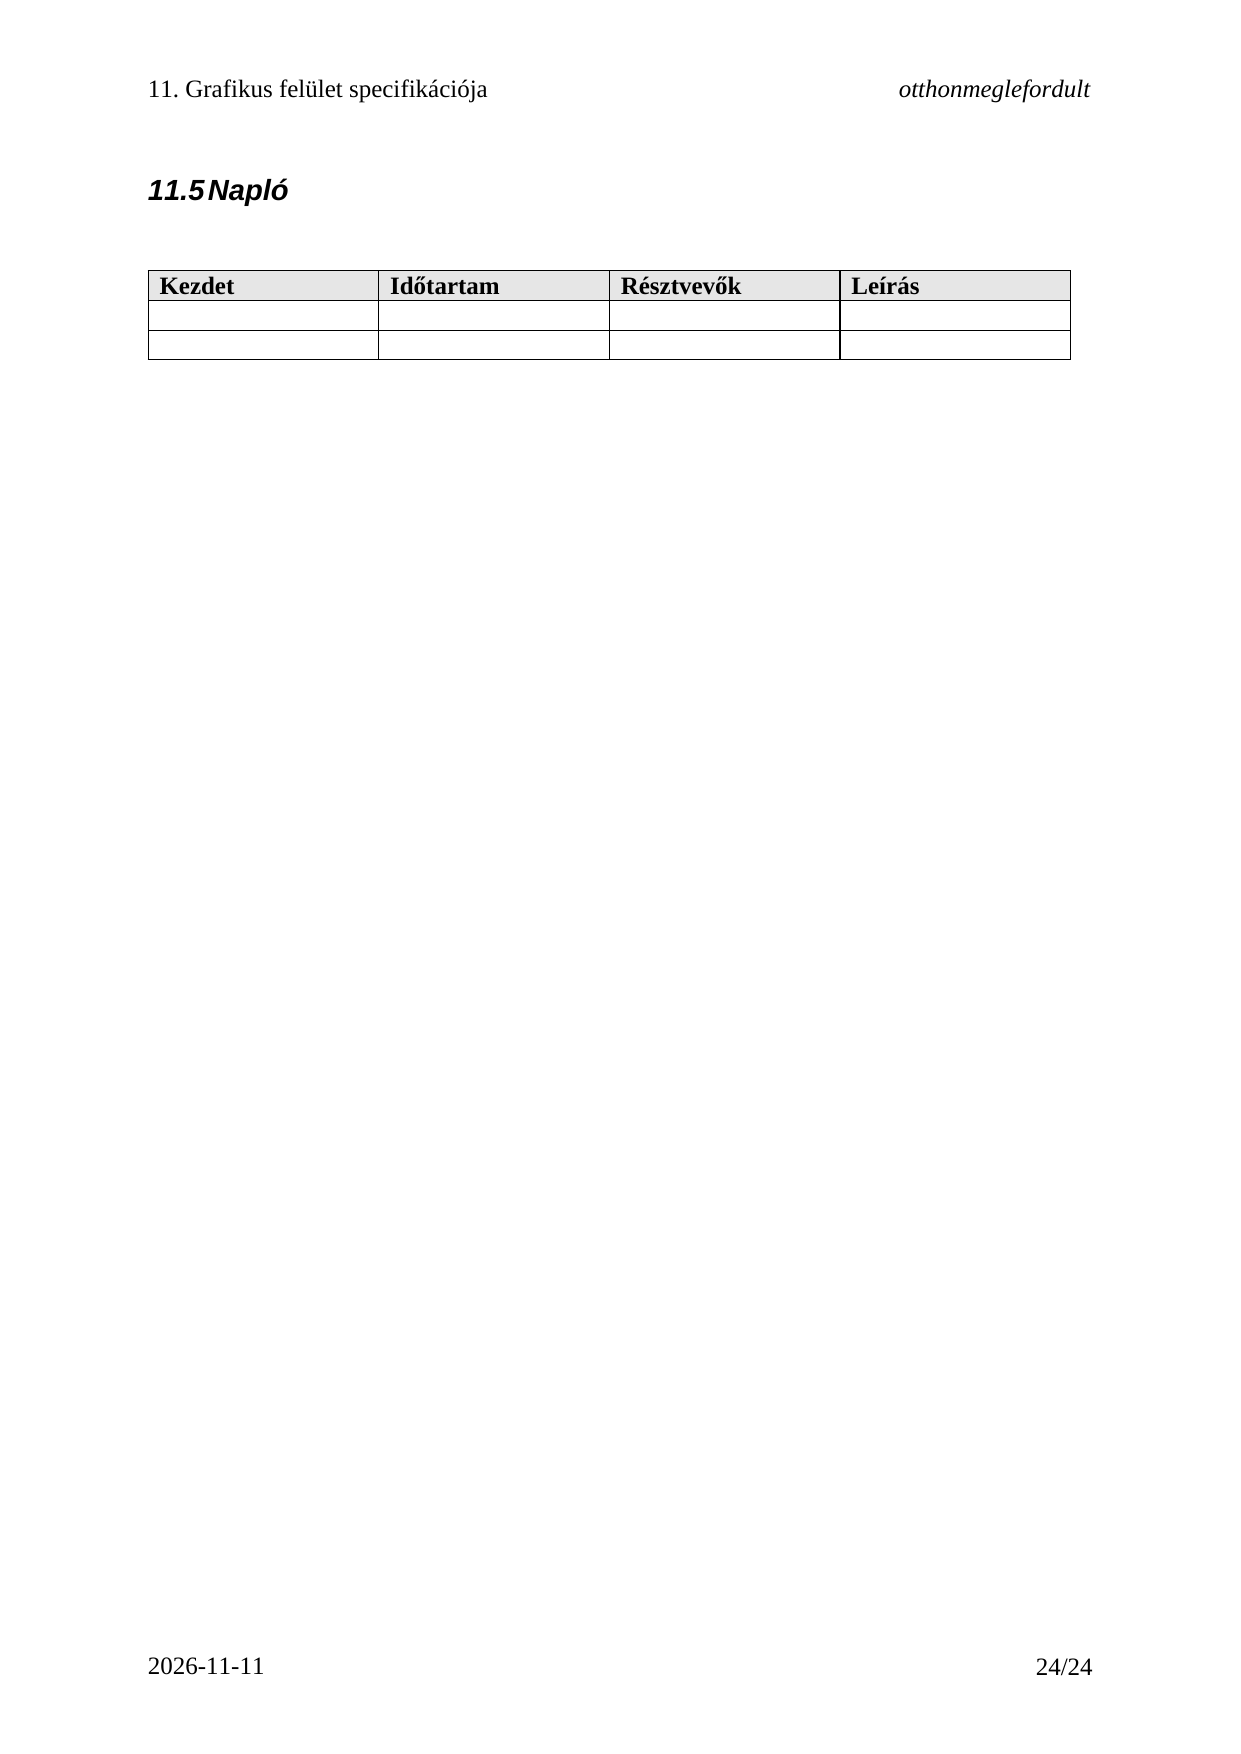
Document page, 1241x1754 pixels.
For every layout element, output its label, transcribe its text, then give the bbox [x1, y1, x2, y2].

table_header Résztvevők [610, 271, 839, 300]
table_cell [379, 331, 609, 359]
table_cell [149, 331, 378, 359]
table_cell [379, 301, 609, 329]
table_header Kezdet [149, 271, 378, 300]
table_header Időtartam [379, 271, 609, 300]
table_cell [610, 331, 839, 359]
subtitle Napló [148, 173, 1093, 206]
table_cell [841, 301, 1070, 329]
table_header Leírás [841, 271, 1070, 300]
table_cell [149, 301, 378, 329]
table_cell [841, 331, 1070, 359]
table_cell [610, 301, 839, 329]
